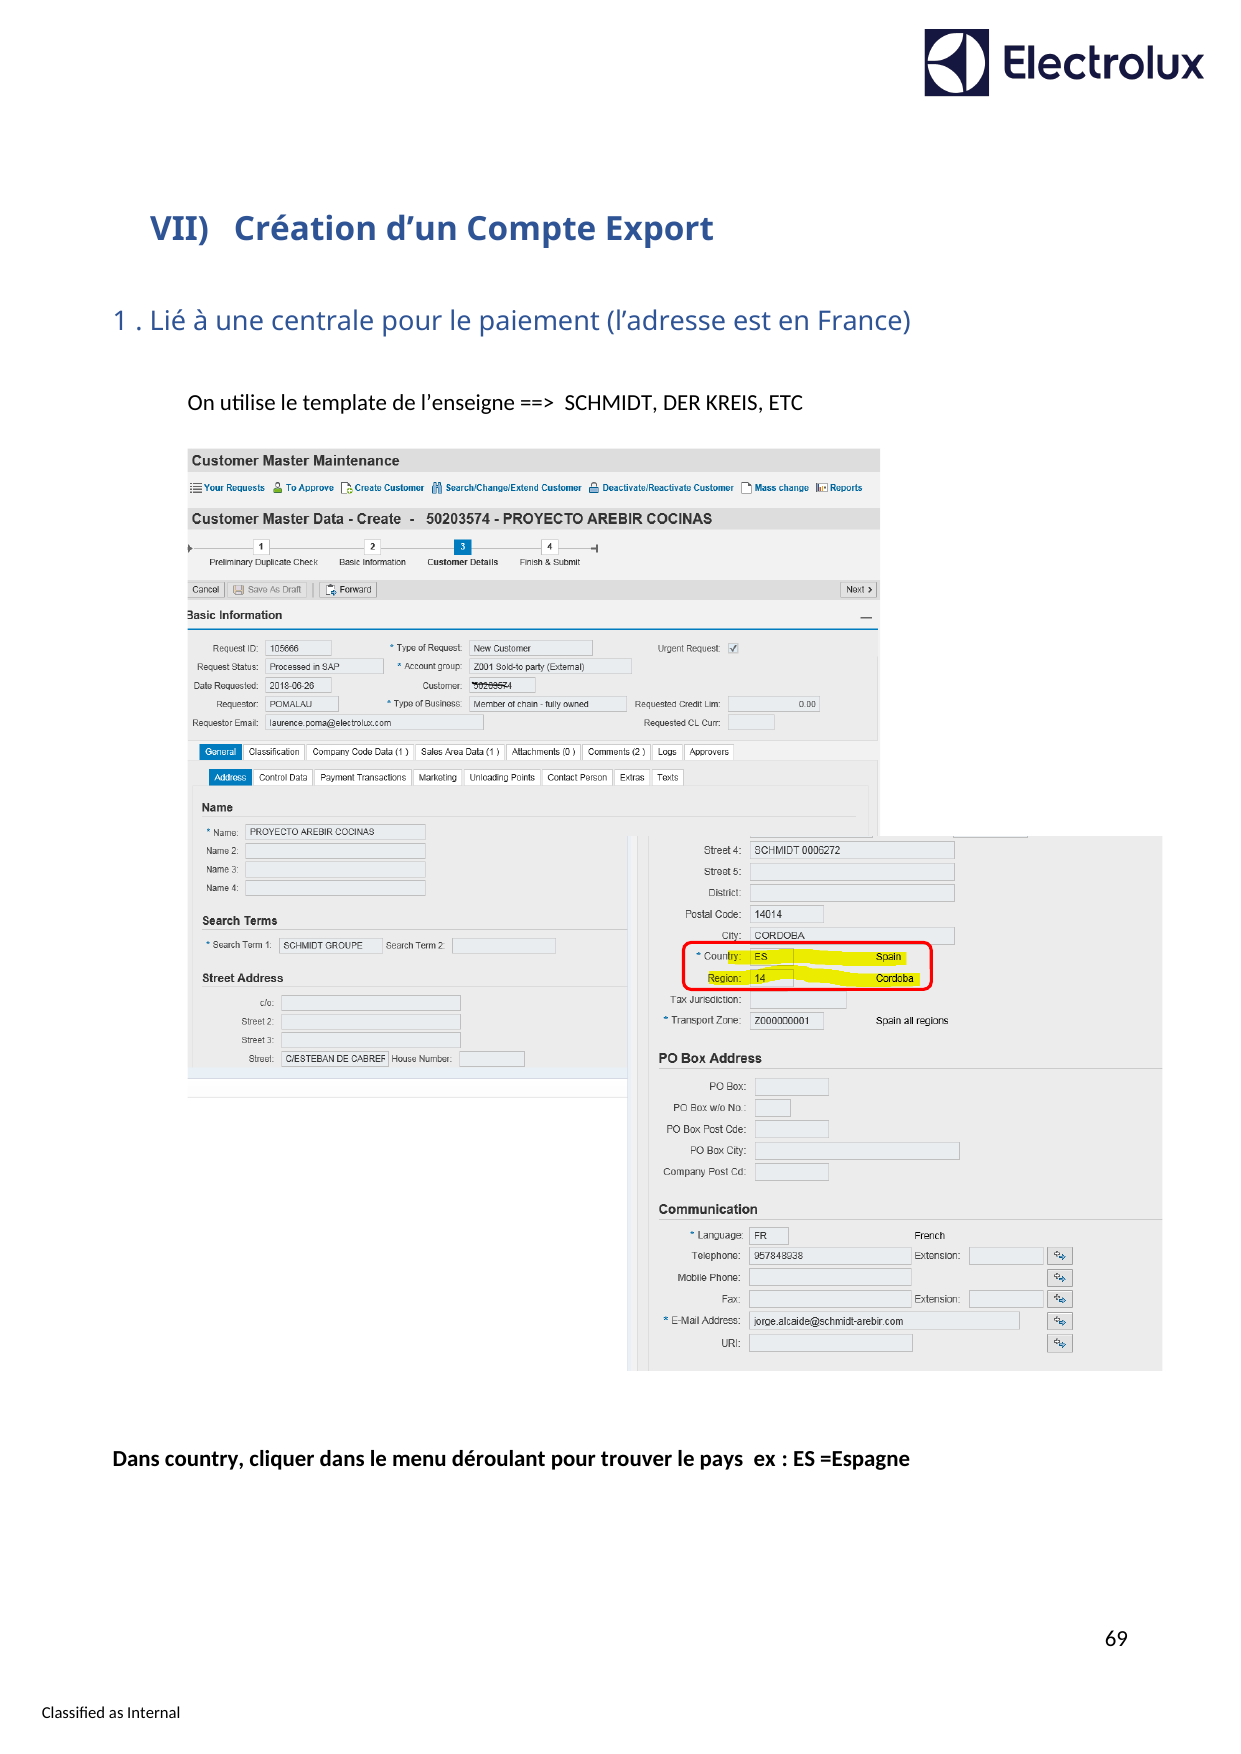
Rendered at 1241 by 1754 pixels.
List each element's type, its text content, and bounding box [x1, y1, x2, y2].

picture [187, 448, 1163, 1371]
subtitle 1 . Lié à une centrale pour le paiement (l’adresse est en France) [112, 301, 1128, 338]
list On utilise le template de l’enseigne ==> SCHMIDT, DER KREIS, ETC [187, 388, 1128, 416]
subtitle Création d’un Compte Export [150, 205, 1128, 251]
text Dans country, cliquer dans le menu déroulant pour trouver le pays ex : ES =Espagne [112, 1444, 1128, 1472]
picture [922, 28, 1207, 99]
